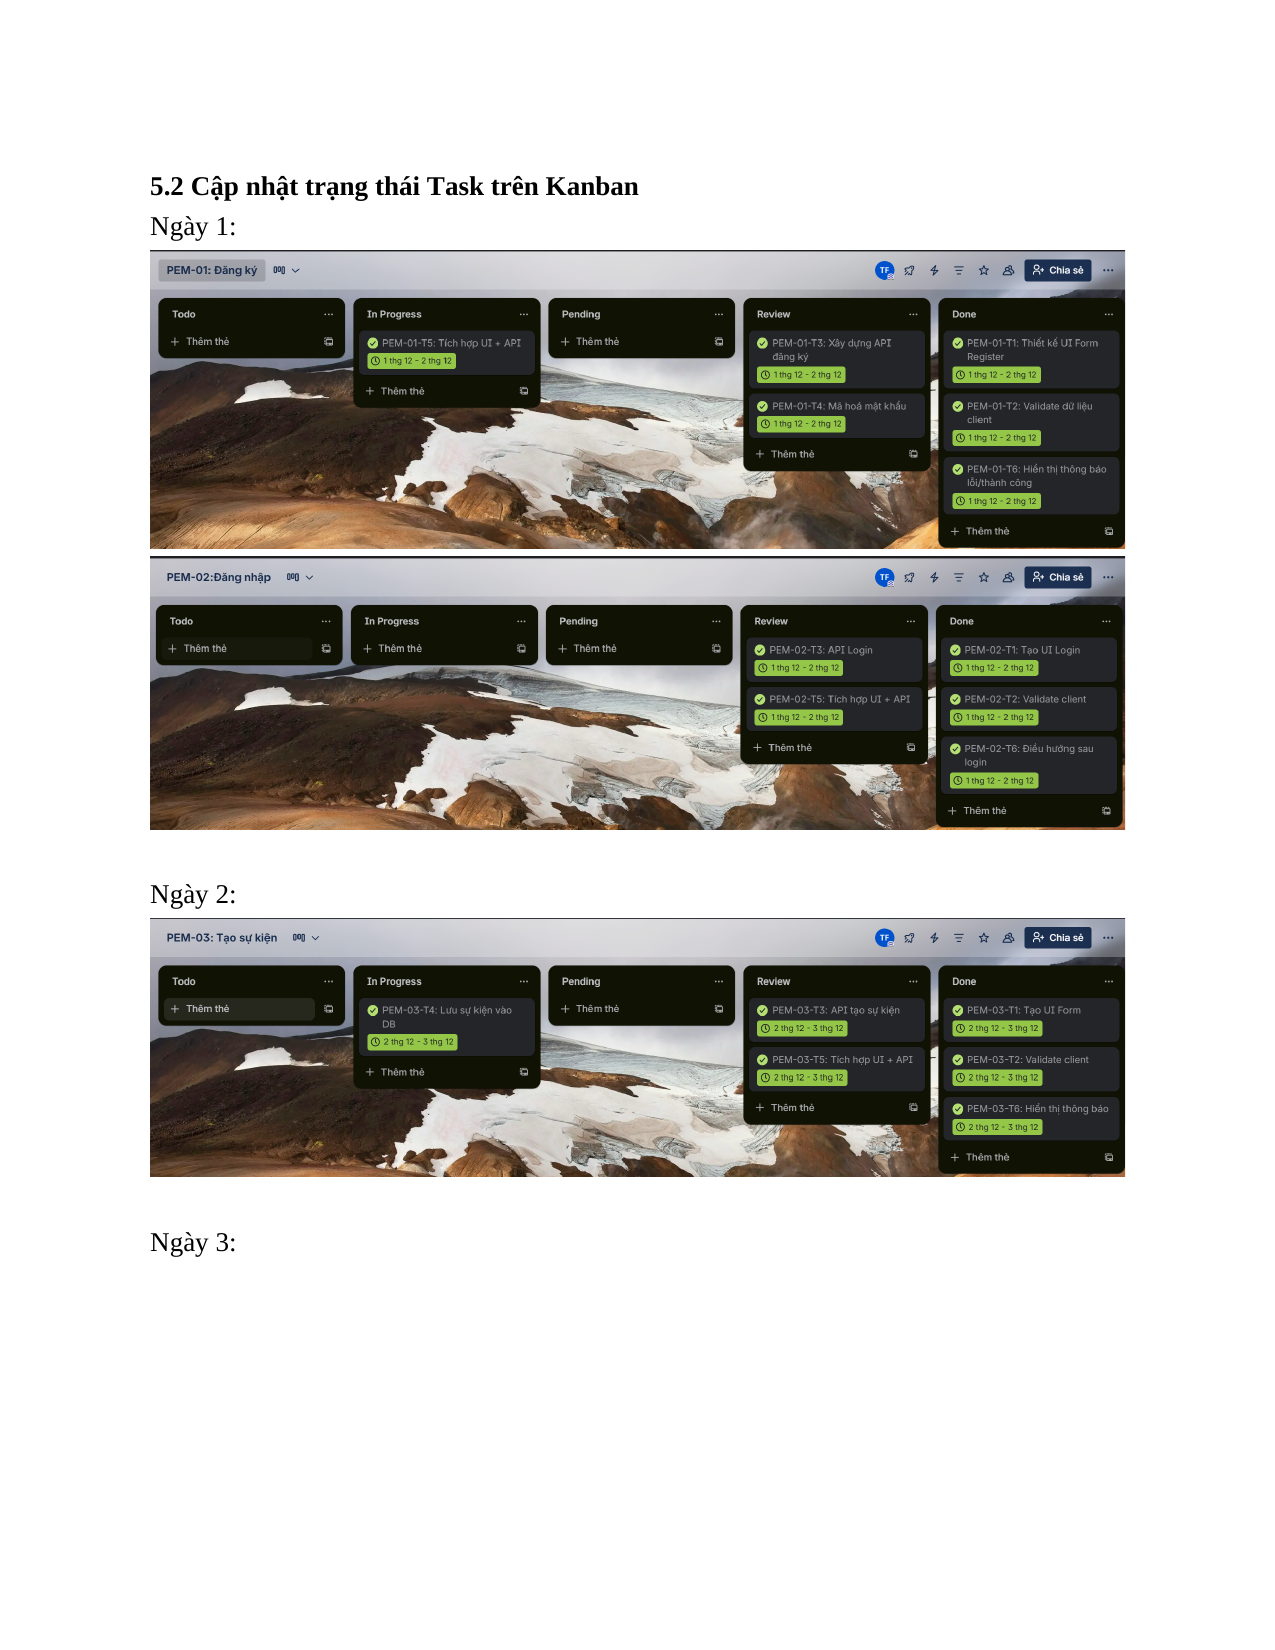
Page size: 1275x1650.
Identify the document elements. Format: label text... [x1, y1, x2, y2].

text Ngày 3: [150, 1226, 1125, 1257]
subtitle 5.2 Cập nhật trạng thái Task trên Kanban [150, 169, 1125, 201]
picture [150, 918, 1125, 1177]
picture [150, 250, 1125, 549]
text Ngày 2: [150, 878, 1125, 909]
picture [150, 556, 1125, 830]
text Ngày 1: [150, 210, 1125, 241]
